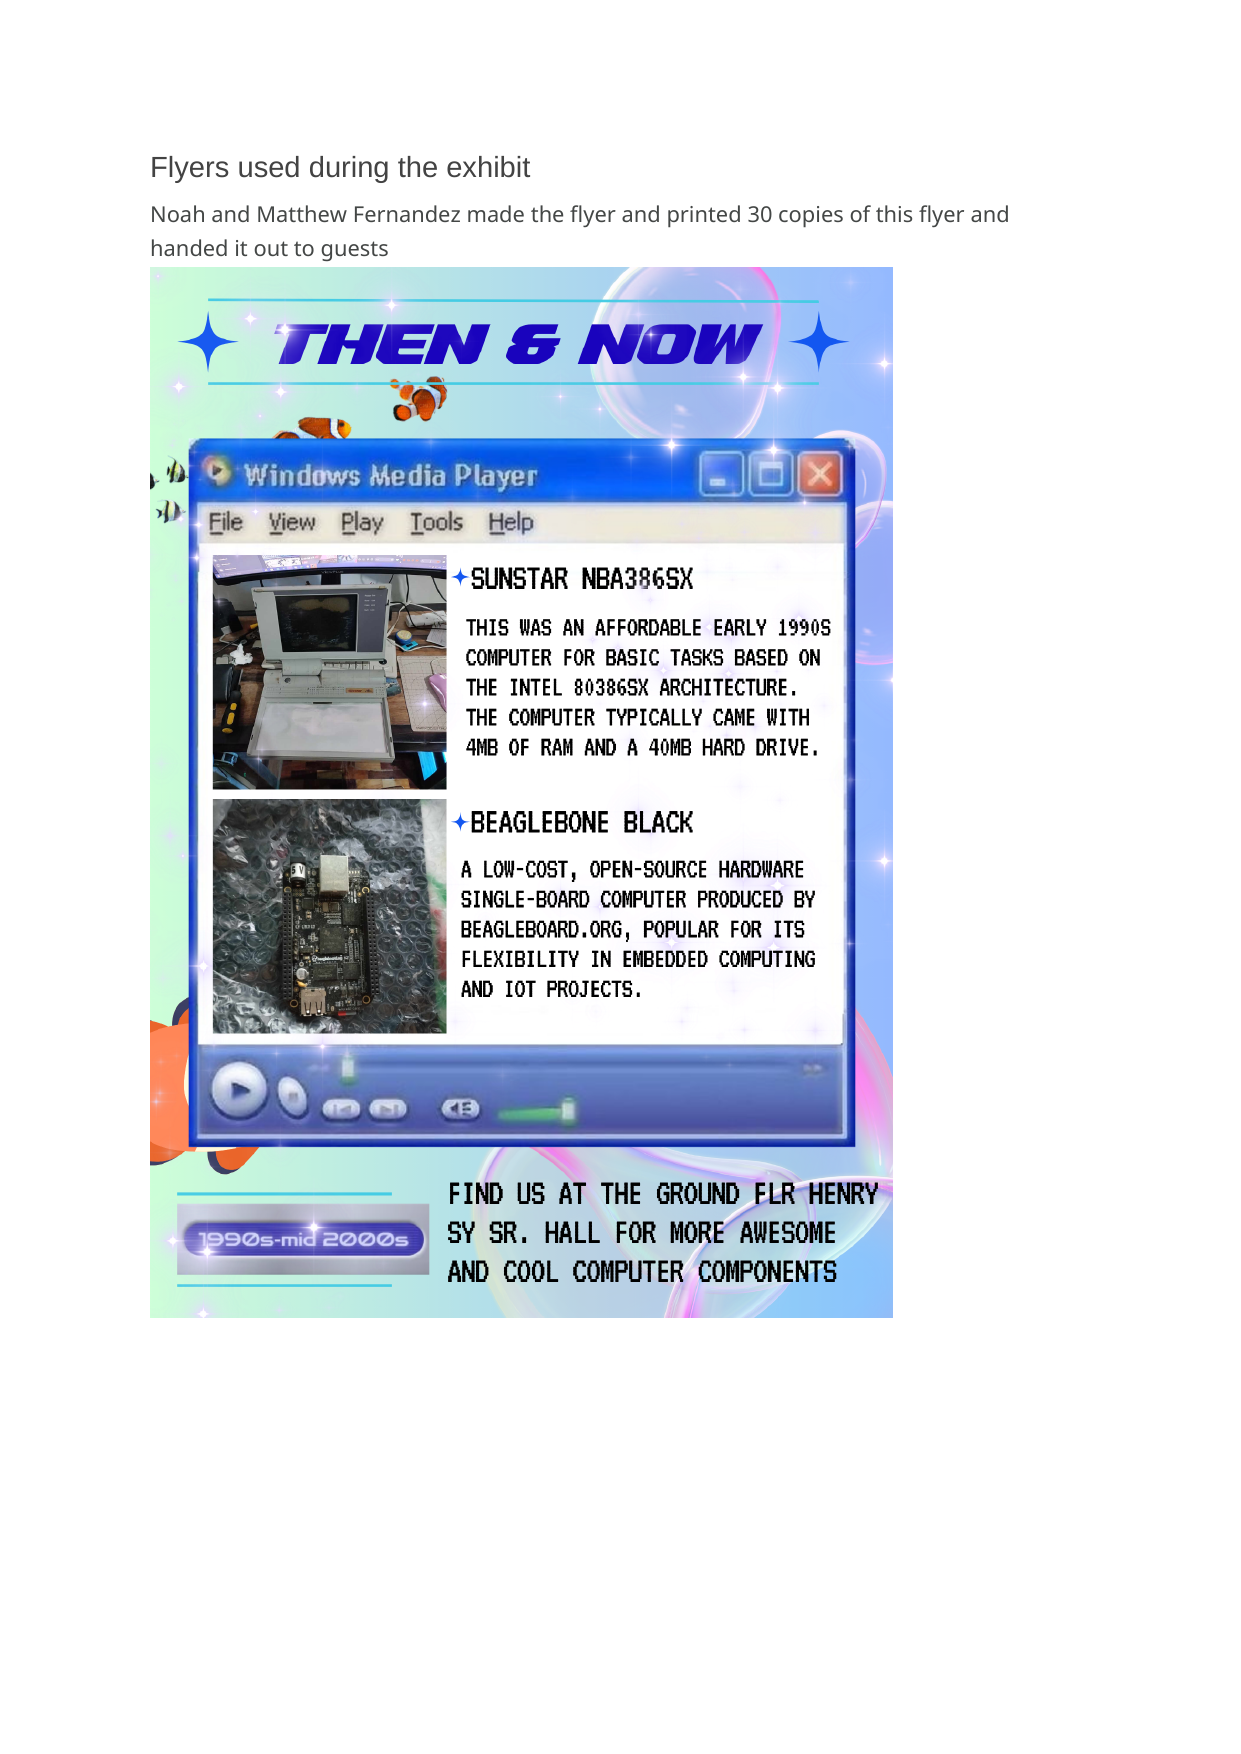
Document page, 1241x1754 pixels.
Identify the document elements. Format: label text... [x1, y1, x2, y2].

picture [150, 267, 893, 1318]
subtitle Flyers used during the exhibit [150, 150, 1090, 183]
text Noah and Matthew Fernandez made the flyer and printed 30 copies of this flyer and handed it out to guests [150, 199, 1090, 263]
